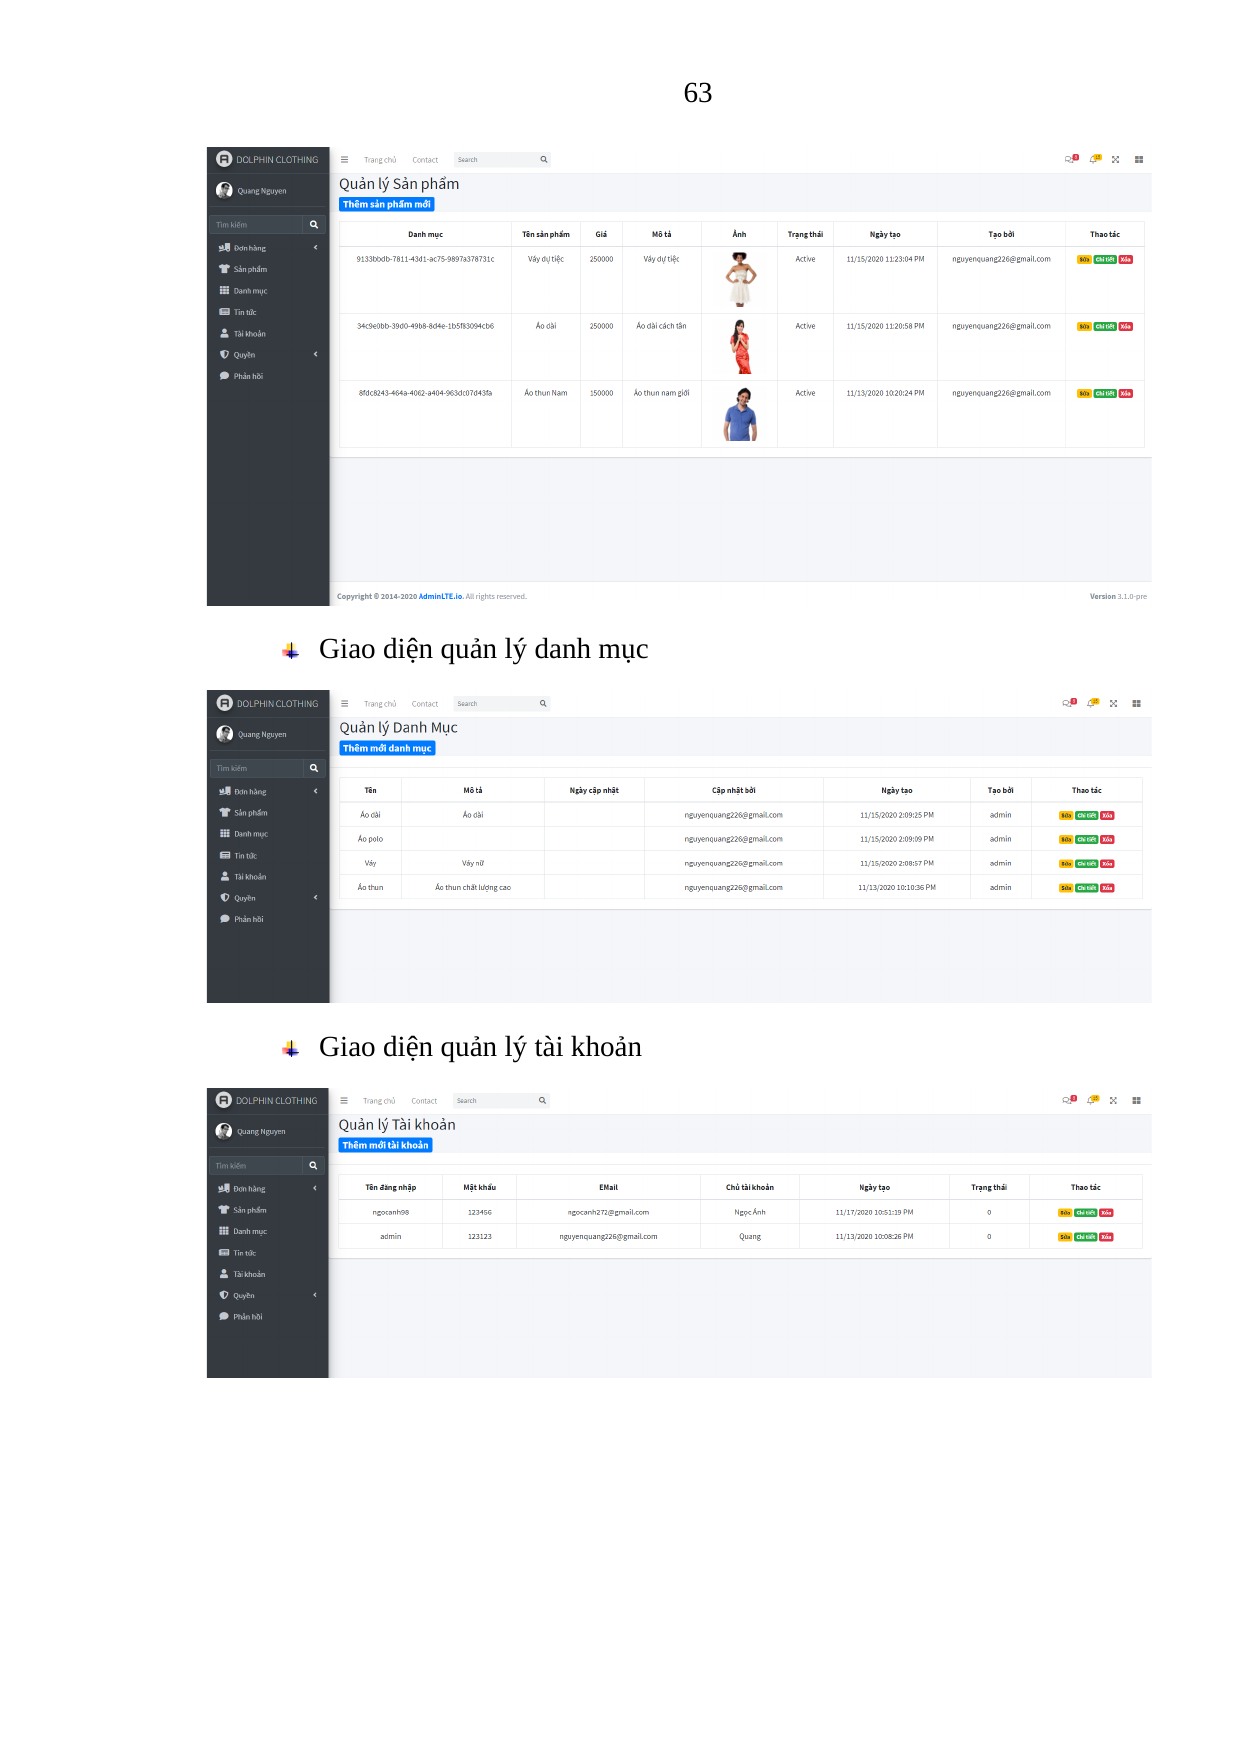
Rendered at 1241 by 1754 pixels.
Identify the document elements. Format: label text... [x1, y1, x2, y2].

picture [206, 1088, 1152, 1378]
picture [282, 641, 299, 659]
picture [282, 1039, 299, 1057]
picture [206, 147, 1152, 606]
list Giao diện quản lý tài khoản [281, 1029, 1152, 1062]
list Giao diện quản lý danh mục [281, 631, 1152, 665]
picture [206, 690, 1152, 1003]
